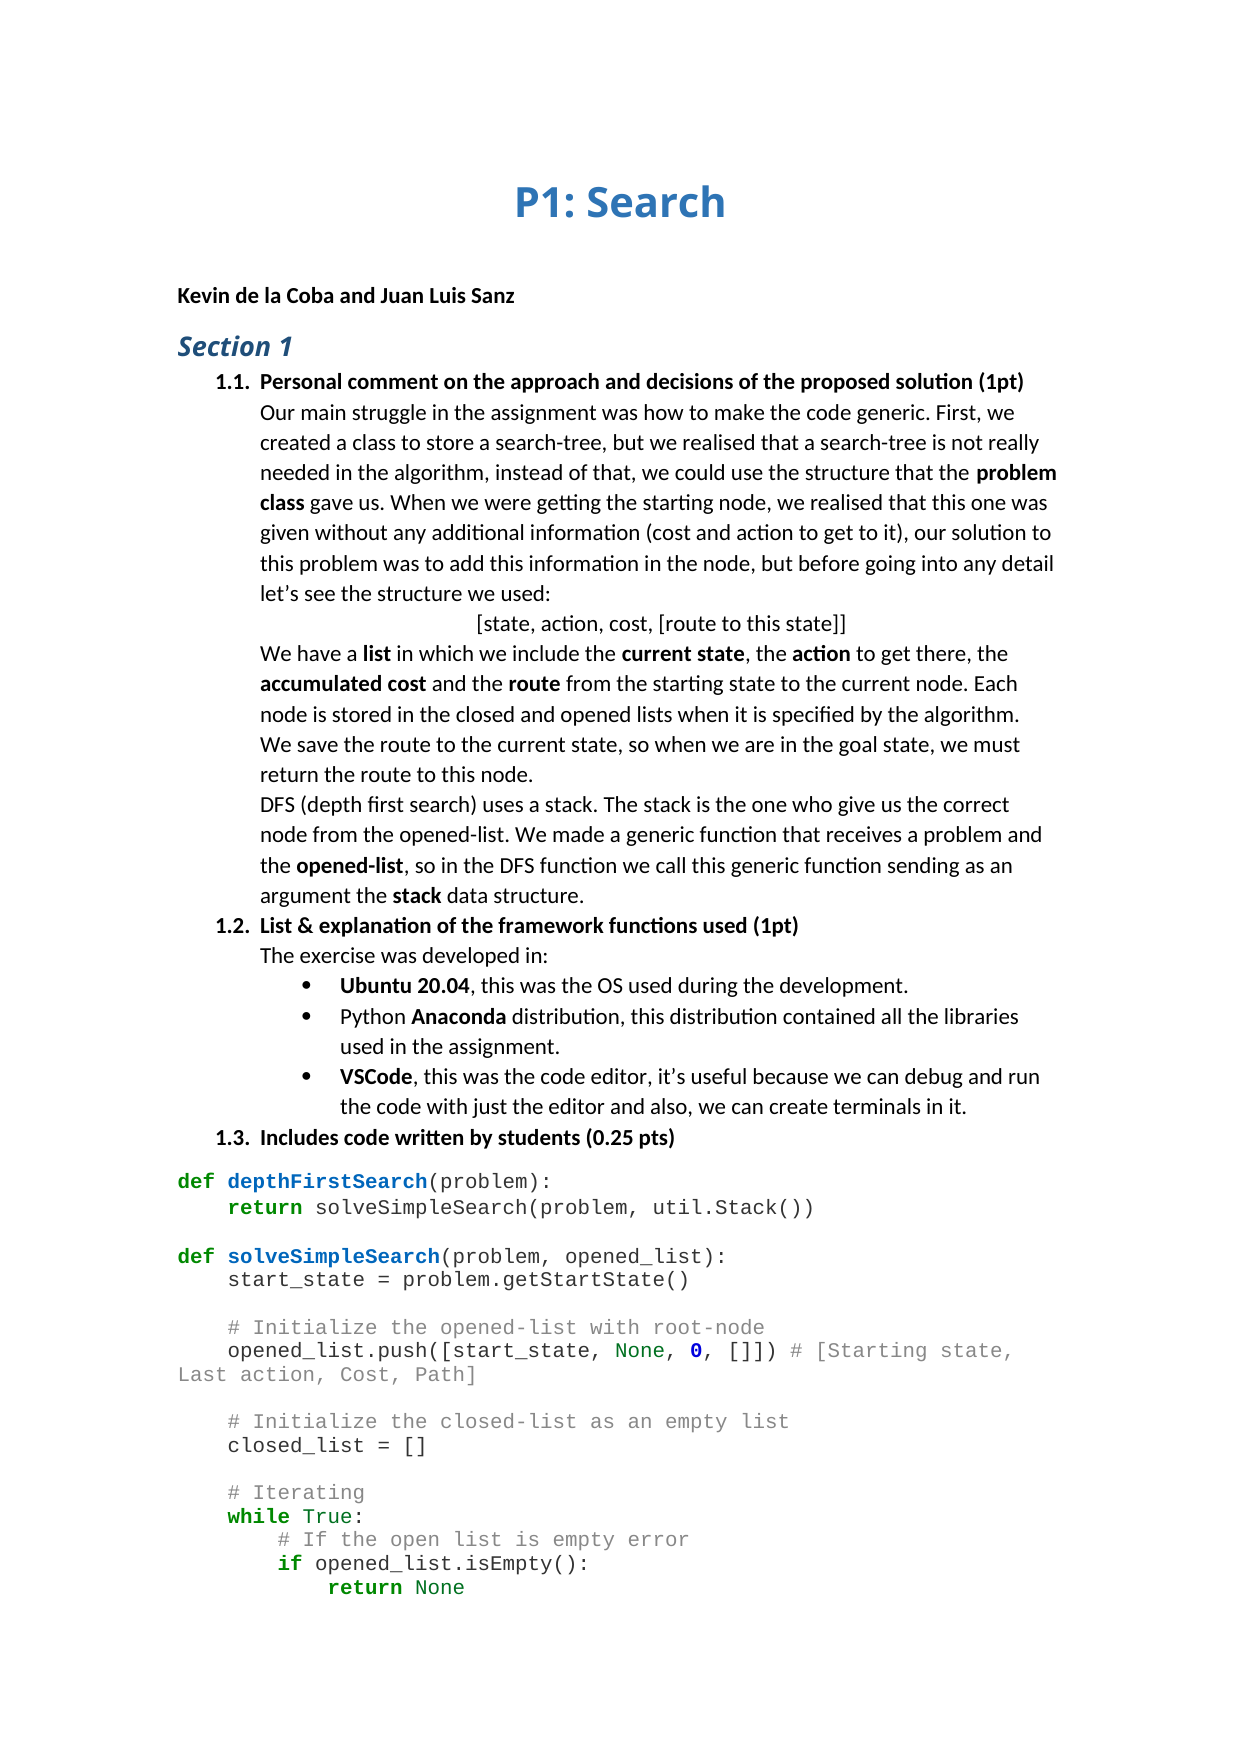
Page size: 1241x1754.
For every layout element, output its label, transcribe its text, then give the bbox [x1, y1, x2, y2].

list DFS (depth first search) uses a stack. The stack is the one who give us the correct node from the opened-list. We made a generic function that receives a problem and the opened-list, so in the DFS function we call this generic function sending as an argument the stack data structure. [260, 790, 1063, 909]
list We have a list in which we include the current state, the action to get there, the accumulated cost and the route from the starting state to the current node. Each node is stored in the closed and opened lists when it is specified by the algorithm. [260, 639, 1063, 728]
text start_state = problem.getStartState() [177, 1269, 1063, 1293]
list Python Anaconda distribution, this distribution contained all the libraries used in the assignment. [302, 1002, 1063, 1060]
text # Initialize the opened-list with root-node [177, 1317, 1063, 1340]
subtitle Section 1 [177, 328, 1063, 364]
text return solveSimpleSearch(problem, util.Stack()) [177, 1195, 1063, 1220]
text def solveSimpleSearch(problem, opened_list): [177, 1246, 1063, 1269]
text # Initialize the closed-list as an empty list [177, 1411, 1063, 1435]
text if opened_list.isEmpty(): [177, 1553, 1063, 1577]
text while True: [177, 1506, 1063, 1529]
list Ubuntu 20.04, this was the OS used during the development. [302, 972, 1063, 999]
text return None [177, 1577, 1063, 1600]
list List & explanation of the framework functions used (1pt) [215, 911, 1063, 939]
text # If the open list is empty error [177, 1529, 1063, 1553]
list VSCode, this was the code editor, it’s useful because we can debug and run the code with just the editor and also, we can create terminals in it. [302, 1062, 1063, 1120]
list Personal comment on the approach and decisions of the proposed solution (1pt) [215, 367, 1063, 395]
text Kevin de la Coba and Juan Luis Sanz [177, 281, 1063, 309]
list Includes code written by students (0.25 pts) [215, 1123, 1063, 1151]
text opened_list.push([start_state, None, 0, []]) # [Starting state, Last action, Cost, Path] [177, 1340, 1063, 1388]
text closed_list = [] [177, 1435, 1063, 1458]
list The exercise was developed in: [260, 941, 1063, 969]
list Our main struggle in the assignment was how to make the code generic. First, we created a class to store a search-tree, but we realised that a search-tree is not really needed in the algorithm, instead of that, we could use the structure that the problem class gave us. When we were getting the starting node, we realised that this one was given without any additional information (cost and action to get to it), our solution to this problem was to add this information in the node, but before going into any detail let’s see the structure we used: [260, 398, 1063, 607]
subtitle P1: Search [177, 173, 1063, 229]
list [state, action, cost, [route to this state]] [260, 609, 1063, 637]
text # Iterating [177, 1482, 1063, 1506]
text def depthFirstSearch(problem): [177, 1169, 1063, 1195]
list We save the route to the current state, so when we are in the goal state, we must return the route to this node. [260, 730, 1063, 788]
